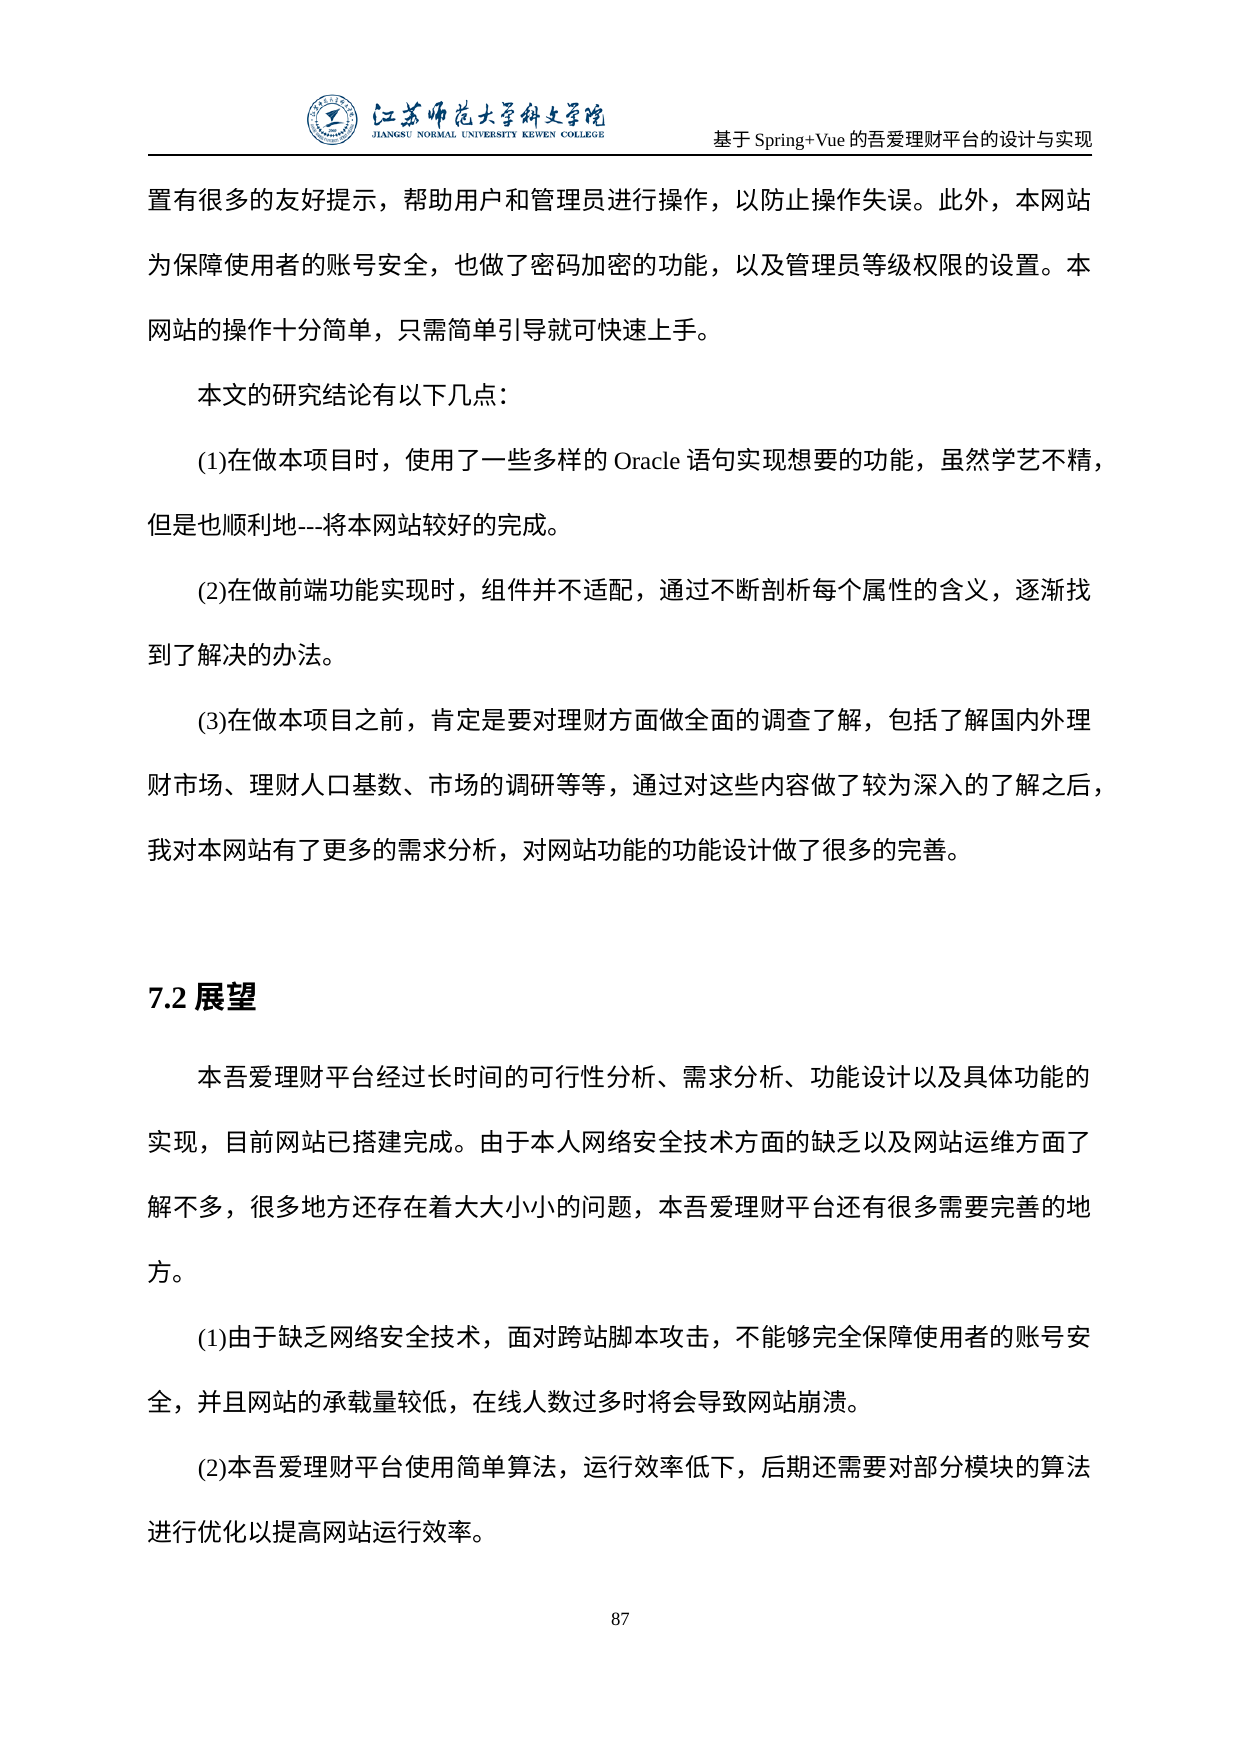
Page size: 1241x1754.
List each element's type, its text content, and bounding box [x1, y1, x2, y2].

text (1)在做本项目时，使用了一些多样的Oracle语句实现想要的功能，虽然学艺不精，但是也顺利地---将本网站较好的完成。 [148, 426, 1092, 556]
text (2)在做前端功能实现时，组件并不适配，通过不断剖析每个属性的含义，逐渐找到了解决的办法。 [148, 556, 1092, 686]
subtitle 7.2 展望 [148, 962, 1092, 1027]
text (2)本吾爱理财平台使用简单算法，运行效率低下，后期还需要对部分模块的算法进行优化以提高网站运行效率。 [148, 1433, 1092, 1563]
text 本吾爱理财平台经过长时间的可行性分析、需求分析、功能设计以及具体功能的实现，目前网站已搭建完成。由于本人网络安全技术方面的缺乏以及网站运维方面了解不多，很多地方还存在着大大小小的问题，本吾爱理财平台还有很多需要完善的地方。 [148, 1043, 1092, 1303]
text (1)由于缺乏网络安全技术，面对跨站脚本攻击，不能够完全保障使用者的账号安全，并且网站的承载量较低，在线人数过多时将会导致网站崩溃。 [148, 1303, 1092, 1433]
text (3)在做本项目之前，肯定是要对理财方面做全面的调查了解，包括了解国内外理财市场、理财人口基数、市场的调研等等，通过对这些内容做了较为深入的了解之后，我对本网站有了更多的需求分析，对网站功能的功能设计做了很多的完善。 [148, 686, 1092, 881]
text 本文的研究结论有以下几点： [148, 361, 1092, 426]
picture [292, 88, 620, 147]
